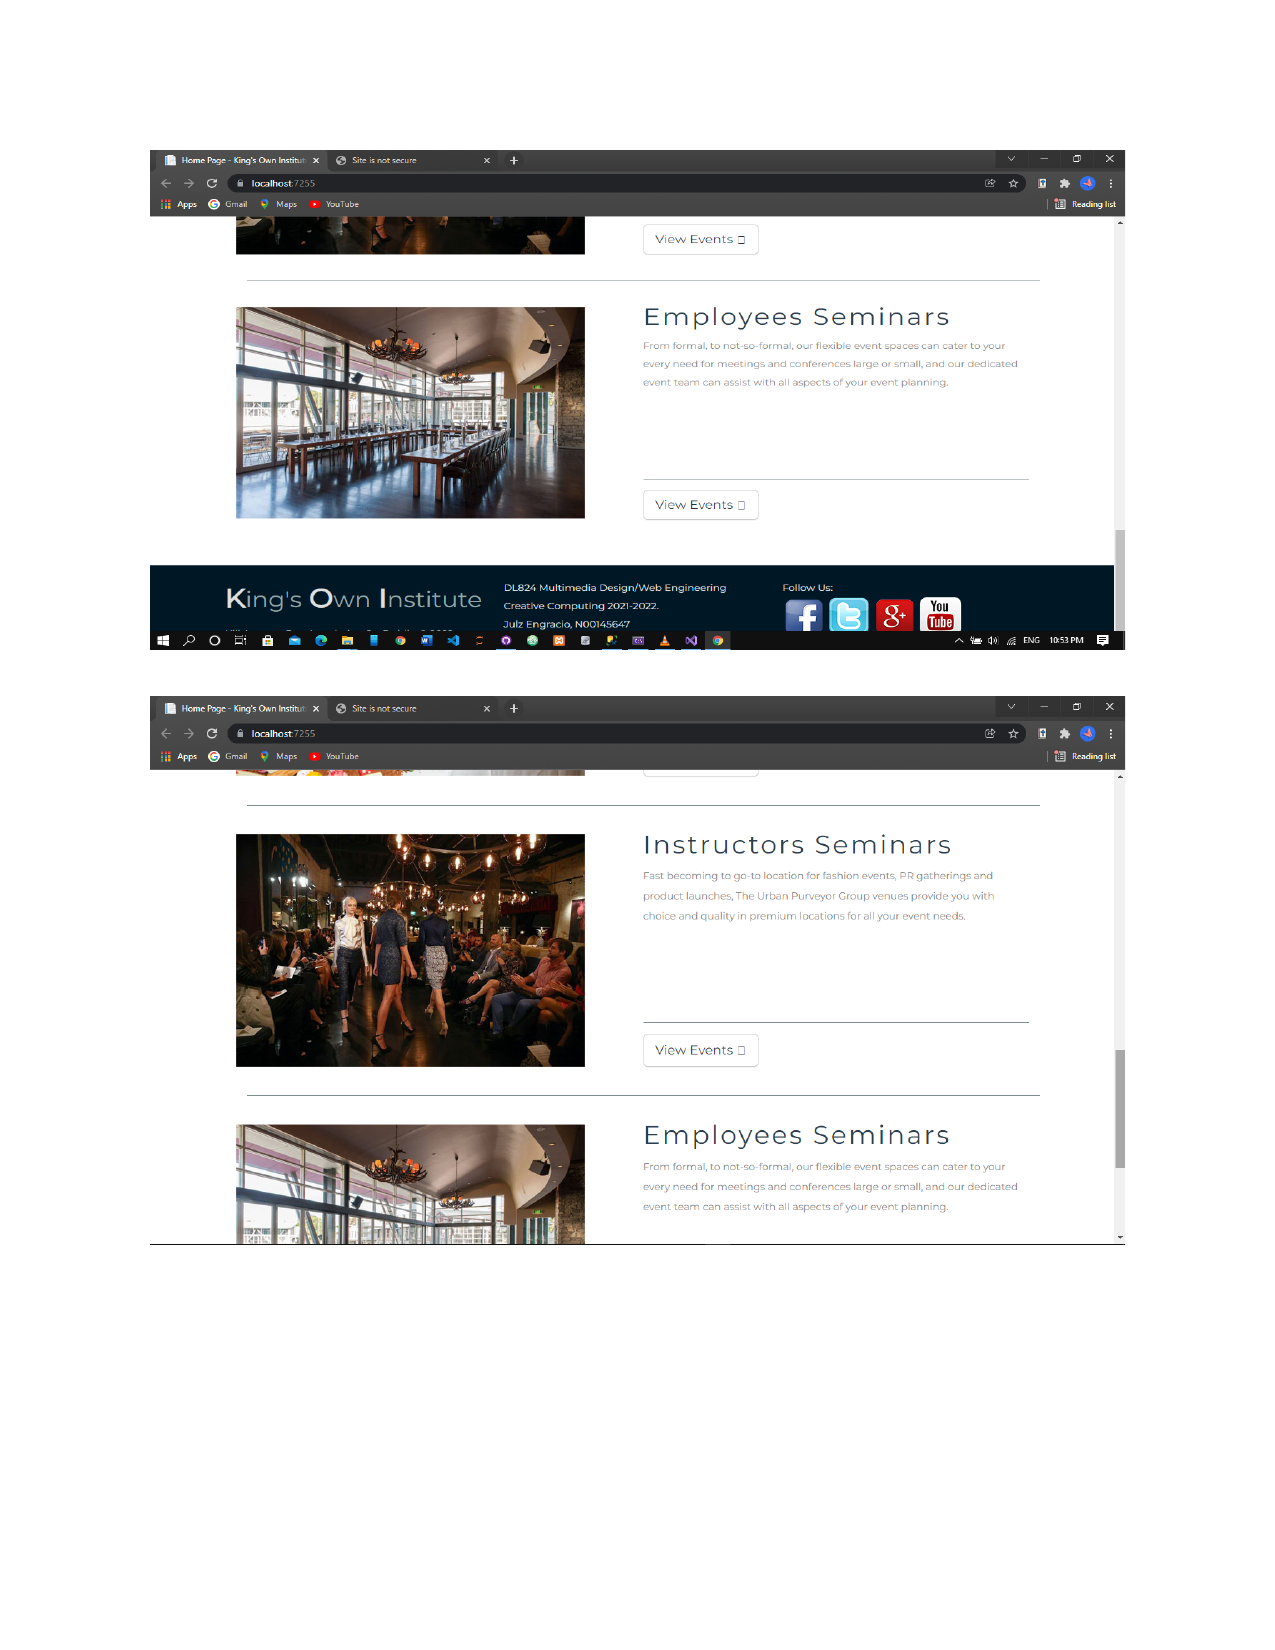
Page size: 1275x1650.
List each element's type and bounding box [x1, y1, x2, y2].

picture [150, 150, 1125, 650]
picture [150, 696, 1125, 1245]
